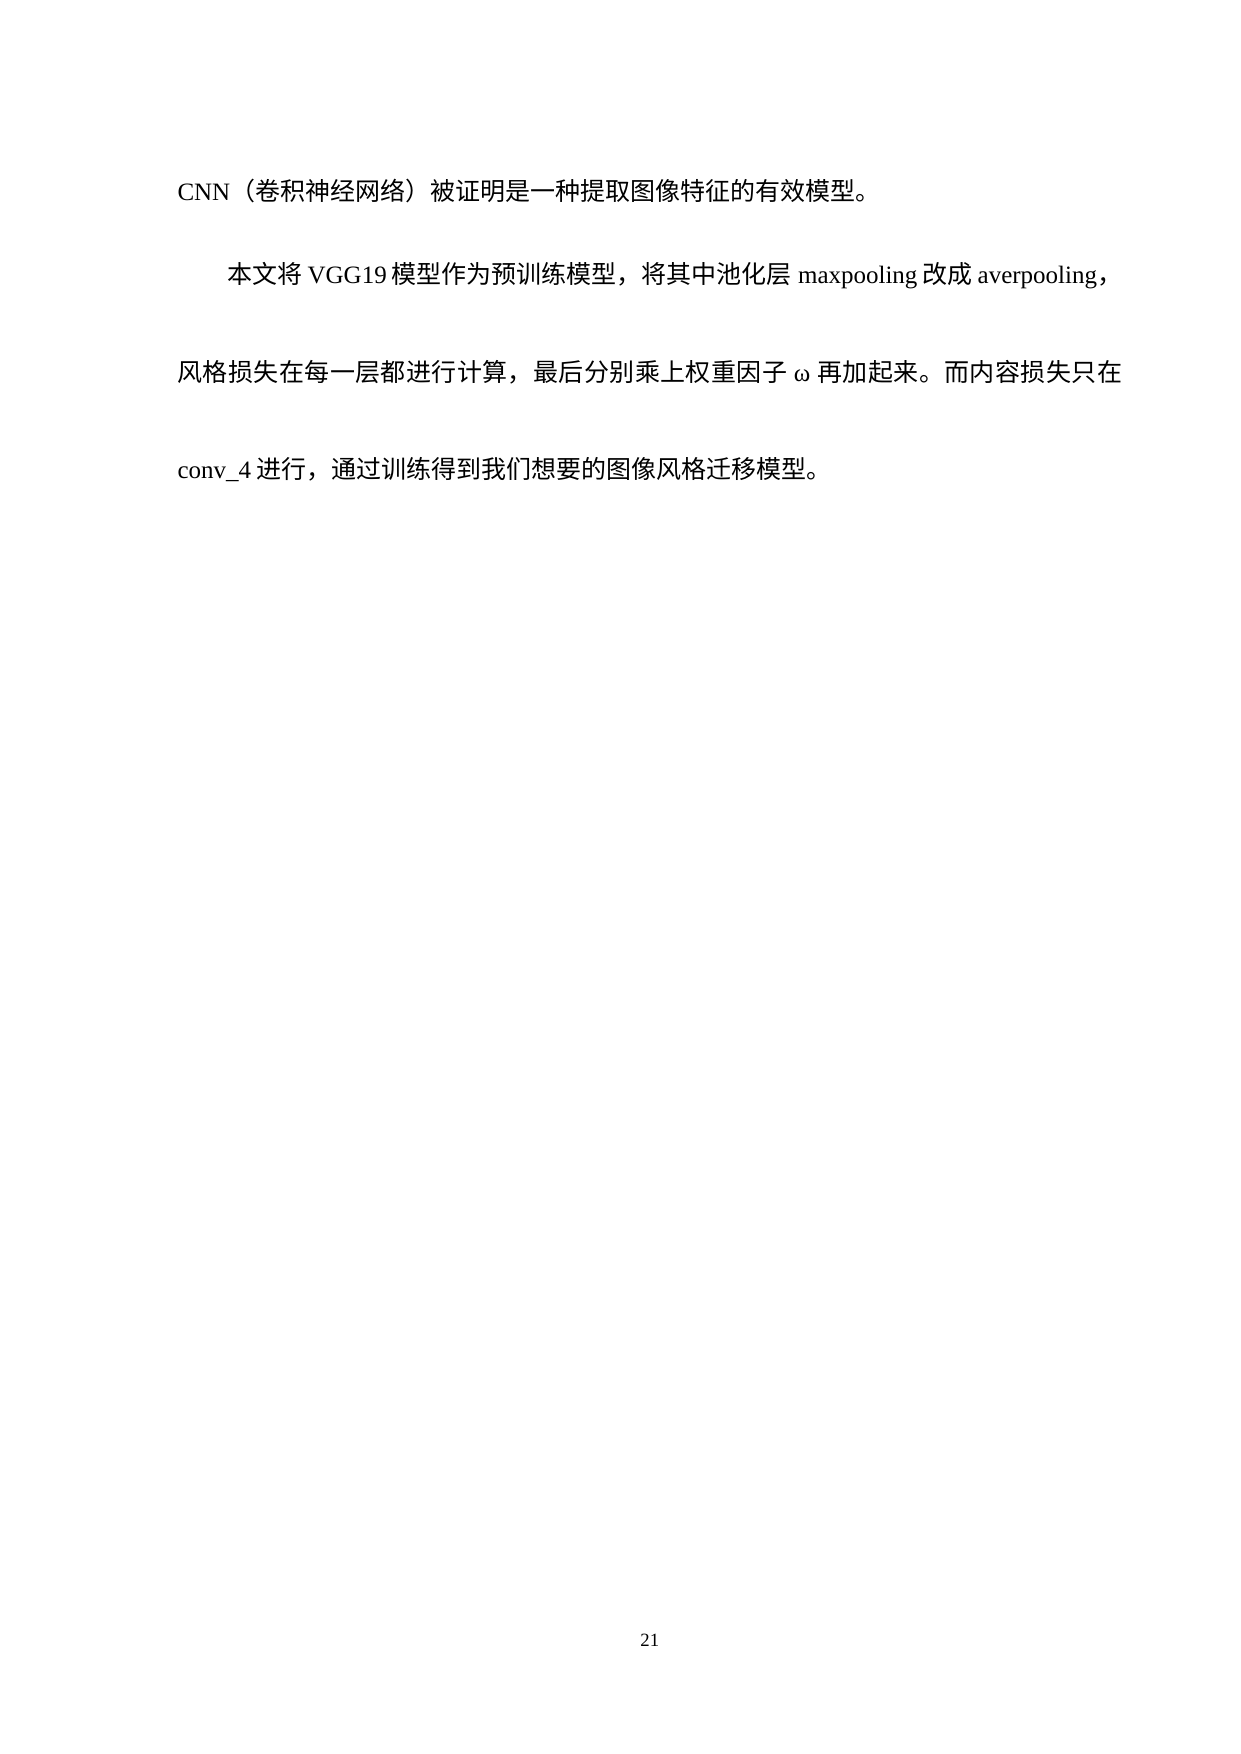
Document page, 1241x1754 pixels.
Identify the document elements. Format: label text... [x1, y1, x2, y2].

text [177, 157, 1122, 222]
text 本文将VGG19模型作为预训练模型，将其中池化层maxpooling改成averpooling，风格损失在每一层都进行计算，最后分别乘上权重因子 ω 再加起来。而内容损失只在conv_4进行，通过训练得到我们想要的图像风格迁移模型。 [177, 240, 1122, 500]
